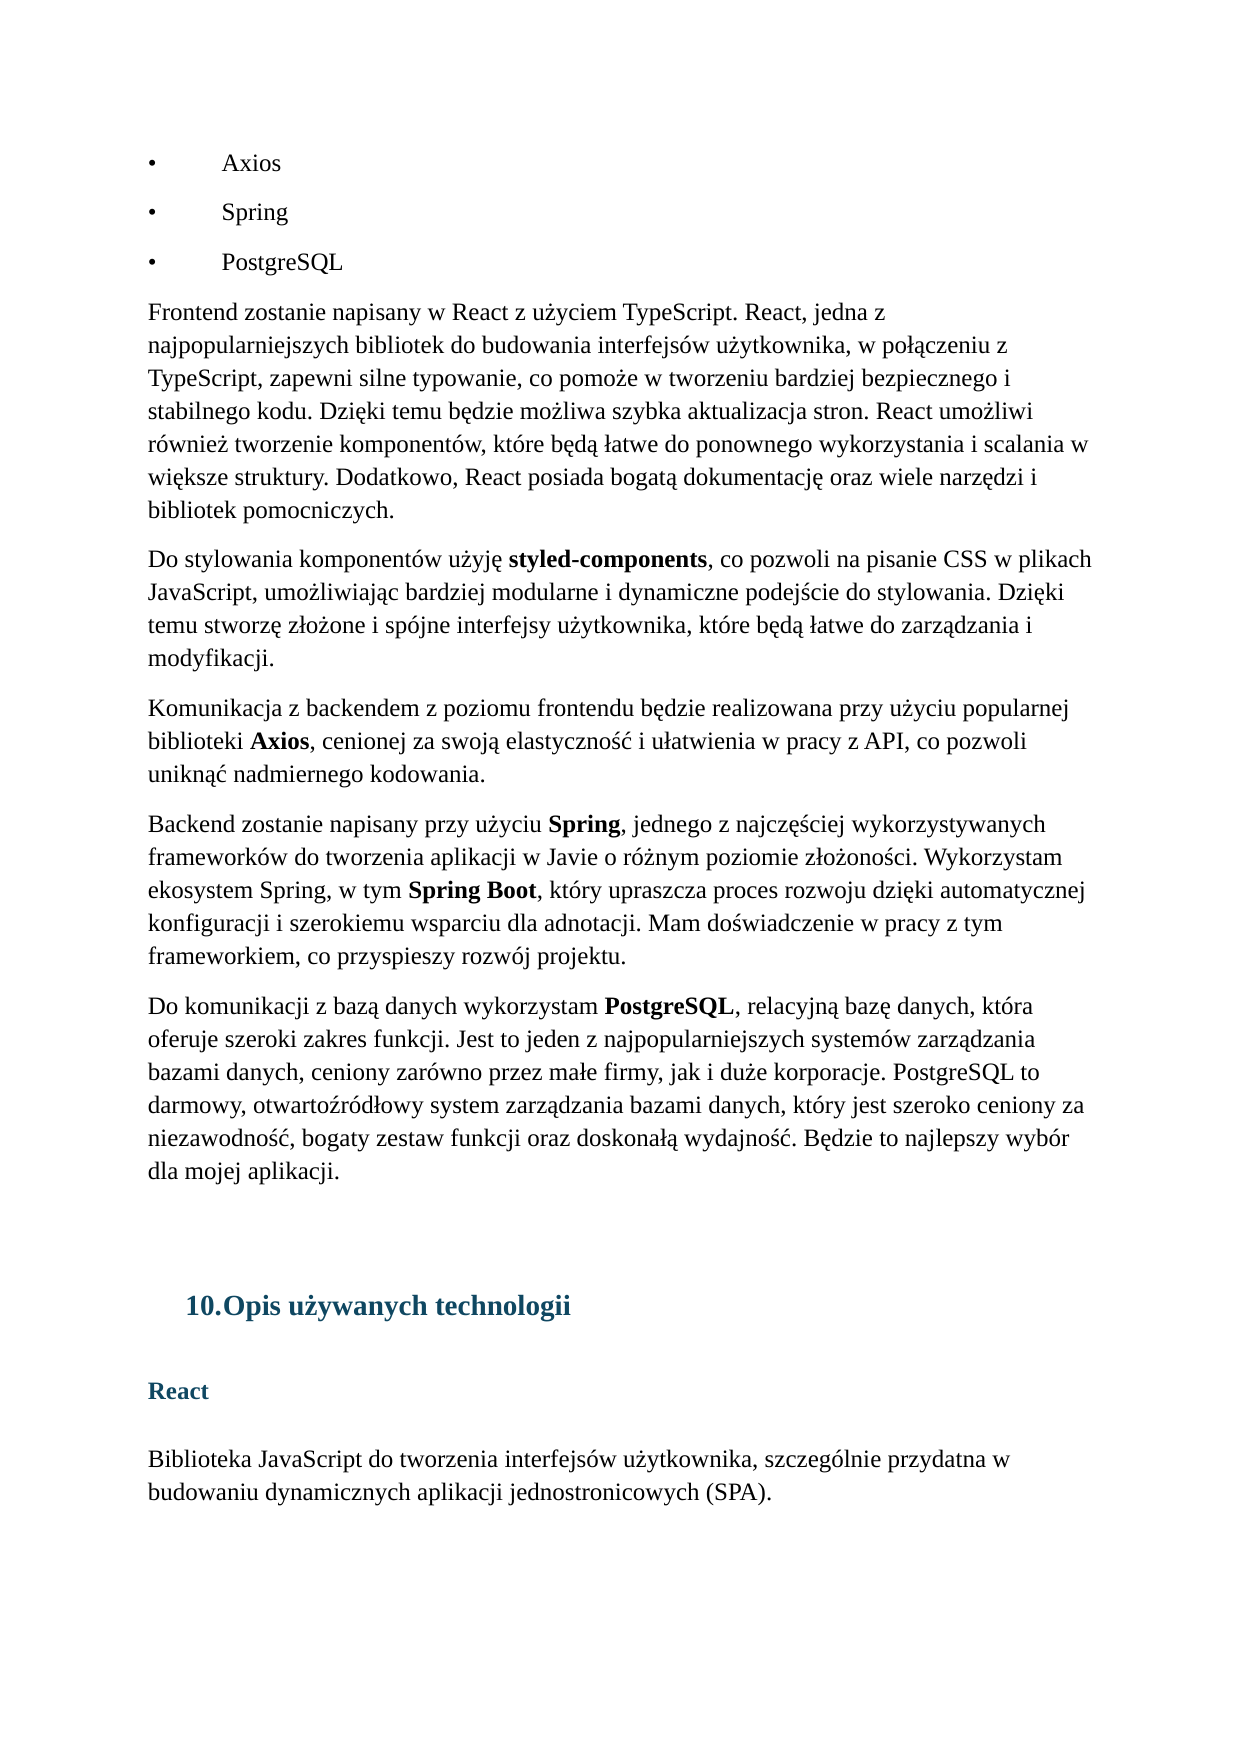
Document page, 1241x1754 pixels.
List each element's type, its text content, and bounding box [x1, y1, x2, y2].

text Biblioteka JavaScript do tworzenia interfejsów użytkownika, szczególnie przydatna w budowaniu dynamicznych aplikacji jednostronicowych (SPA). [148, 1444, 1093, 1506]
list Spring [148, 197, 1093, 226]
list Axios [148, 148, 1093, 176]
text Komunikacja z backendem z poziomu frontendu będzie realizowana przy użyciu popularnej biblioteki Axios, cenionej za swoją elastyczność i ułatwienia w pracy z API, co pozwoli uniknąć nadmiernego kodowania. [148, 693, 1093, 788]
text Frontend zostanie napisany w React z użyciem TypeScript. React, jedna z najpopularniejszych bibliotek do budowania interfejsów użytkownika, w połączeniu z TypeScript, zapewni silne typowanie, co pomoże w tworzeniu bardziej bezpiecznego i stabilnego kodu. Dzięki temu będzie możliwa szybka aktualizacja stron. React umożliwi również tworzenie komponentów, które będą łatwe do ponownego wykorzystania i scalania w większe struktury. Dodatkowo, React posiada bogatą dokumentację oraz wiele narzędzi i bibliotek pomocniczych. [148, 297, 1093, 523]
list PostgreSQL [148, 247, 1093, 276]
text Do stylowania komponentów użyję styled-components, co pozwoli na pisanie CSS w plikach JavaScript, umożliwiając bardziej modularne i dynamiczne podejście do stylowania. Dzięki temu stworzę złożone i spójne interfejsy użytkownika, które będą łatwe do zarządzania i modyfikacji. [148, 544, 1093, 672]
text Do komunikacji z bazą danych wykorzystam PostgreSQL, relacyjną bazę danych, która oferuje szeroki zakres funkcji. Jest to jeden z najpopularniejszych systemów zarządzania bazami danych, ceniony zarówno przez małe firmy, jak i duże korporacje. PostgreSQL to darmowy, otwartoźródłowy system zarządzania bazami danych, który jest szeroko ceniony za niezawodność, bogaty zestaw funkcji oraz doskonałą wydajność. Będzie to najlepszy wybór dla mojej aplikacji. [148, 991, 1093, 1184]
subtitle Opis używanych technologii [185, 1288, 1093, 1322]
text Backend zostanie napisany przy użyciu Spring, jednego z najczęściej wykorzystywanych frameworków do tworzenia aplikacji w Javie o różnym poziomie złożoności. Wykorzystam ekosystem Spring, w tym Spring Boot, który upraszcza proces rozwoju dzięki automatycznej konfiguracji i szerokiemu wsparciu dla adnotacji. Mam doświadczenie w pracy z tym frameworkiem, co przyspieszy rozwój projektu. [148, 809, 1093, 970]
subtitle React [148, 1376, 1093, 1405]
